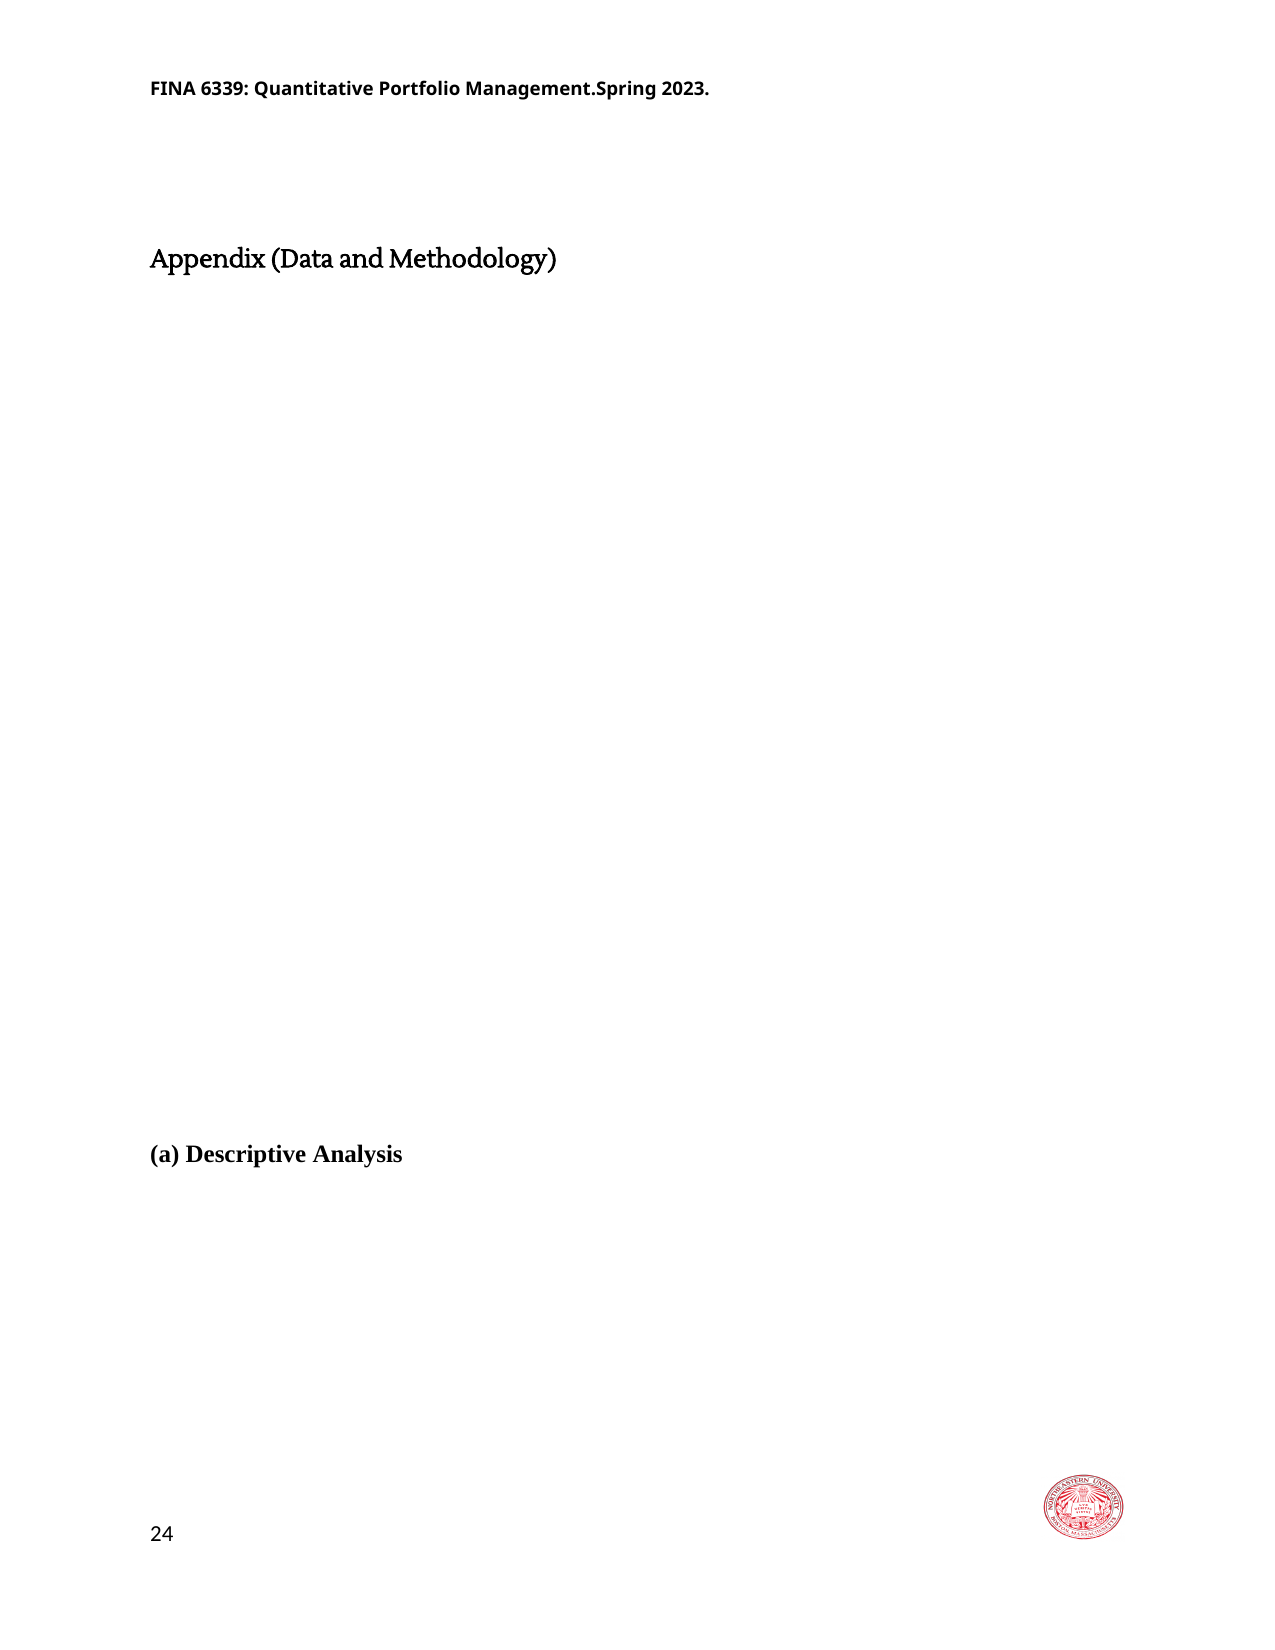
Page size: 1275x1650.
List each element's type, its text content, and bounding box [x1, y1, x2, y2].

picture [1041, 1472, 1125, 1542]
text Appendix (Data and Methodology) [150, 243, 1125, 275]
text (a) Descriptive Analysis [150, 1139, 1125, 1168]
